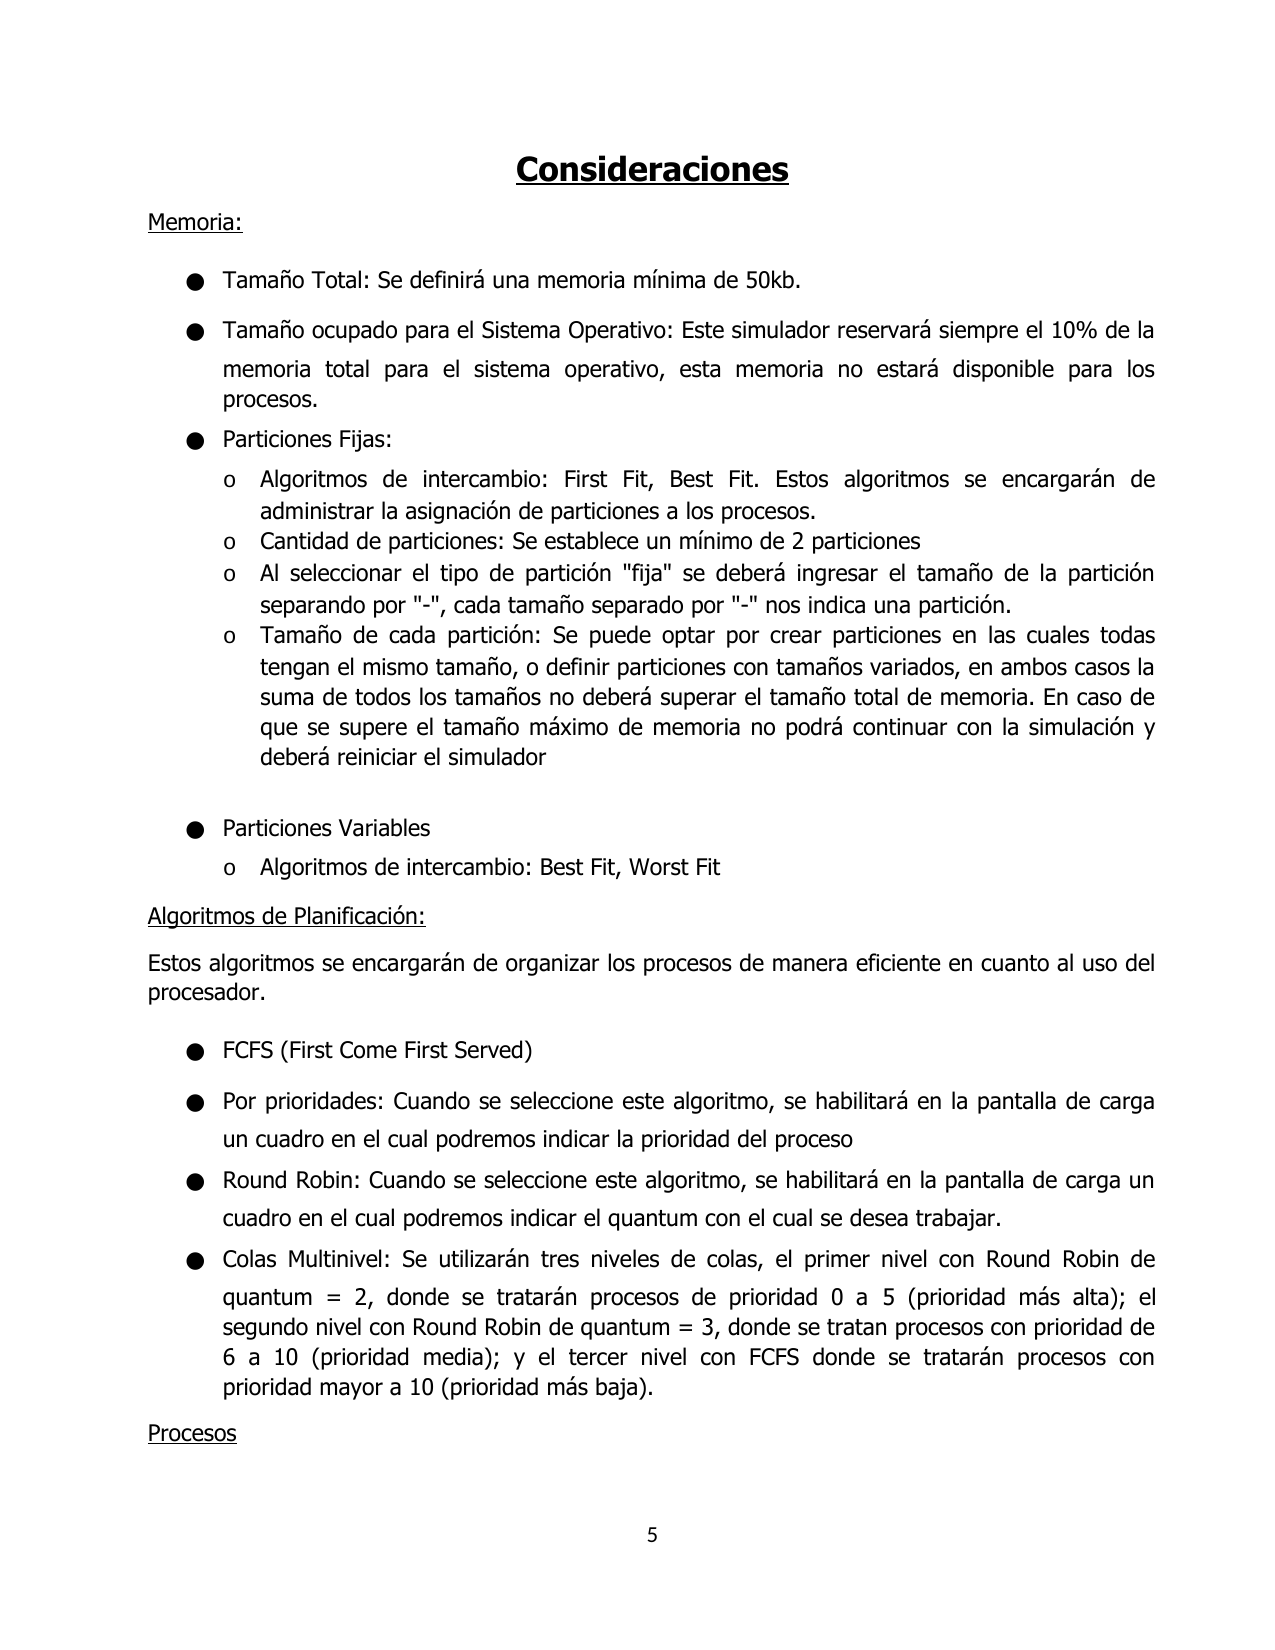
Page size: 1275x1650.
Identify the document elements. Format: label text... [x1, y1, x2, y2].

list Colas Multinivel: Se utilizarán tres niveles de colas, el primer nivel con Round Robin de quantum = 2, donde se tratarán procesos de prioridad 0 a 5 (prioridad más alta); el segundo nivel con Round Robin de quantum = 3, donde se tratan procesos con prioridad de 6 a 10 (prioridad media); y el tercer nivel con FCFS donde se tratarán procesos con prioridad mayor a 10 (prioridad más baja). [185, 1233, 1157, 1400]
list Algoritmos de intercambio: Best Fit, Worst Fit [223, 853, 1157, 882]
list Por prioridades: Cuando se seleccione este algoritmo, se habilitará en la pantalla de carga un cuadro en el cual podremos indicar la prioridad del proceso [185, 1075, 1157, 1152]
list Al seleccionar el tipo de partición "fija" se deberá ingresar el tamaño de la partición separando por "-", cada tamaño separado por "-" nos indica una partición. [223, 559, 1157, 618]
text Procesos [148, 1419, 1157, 1446]
text Algoritmos de Planificación: [148, 901, 1157, 929]
list FCFS (First Come First Served) [185, 1024, 1157, 1071]
text Estos algoritmos se encargarán de organizar los procesos de manera eficiente en cuanto al uso del procesador. [148, 948, 1157, 1006]
text Consideraciones [148, 148, 1157, 188]
list Cantidad de particiones: Se establece un mínimo de 2 particiones [223, 527, 1157, 556]
list Algoritmos de intercambio: First Fit, Best Fit. Estos algoritmos se encargarán de administrar la asignación de particiones a los procesos. [223, 465, 1157, 524]
list Tamaño Total: Se definirá una memoria mínima de 50kb. [185, 254, 1157, 301]
text Memoria: [148, 208, 1157, 235]
list Tamaño ocupado para el Sistema Operativo: Este simulador reservará siempre el 10% de la memoria total para el sistema operativo, esta memoria no estará disponible para los procesos. [185, 305, 1157, 412]
list Tamaño de cada partición: Se puede optar por crear particiones en las cuales todas tengan el mismo tamaño, o definir particiones con tamaños variados, en ambos casos la suma de todos los tamaños no deberá superar el tamaño total de memoria. En caso de que se supere el tamaño máximo de memoria no podrá continuar con la simulación y deberá reiniciar el simulador [223, 621, 1157, 770]
list Particiones Variables [185, 802, 1157, 849]
list Round Robin: Cuando se seleccione este algoritmo, se habilitará en la pantalla de carga un cuadro en el cual podremos indicar el quantum con el cual se desea trabajar. [185, 1154, 1157, 1231]
list Particiones Fijas: [185, 414, 1157, 461]
